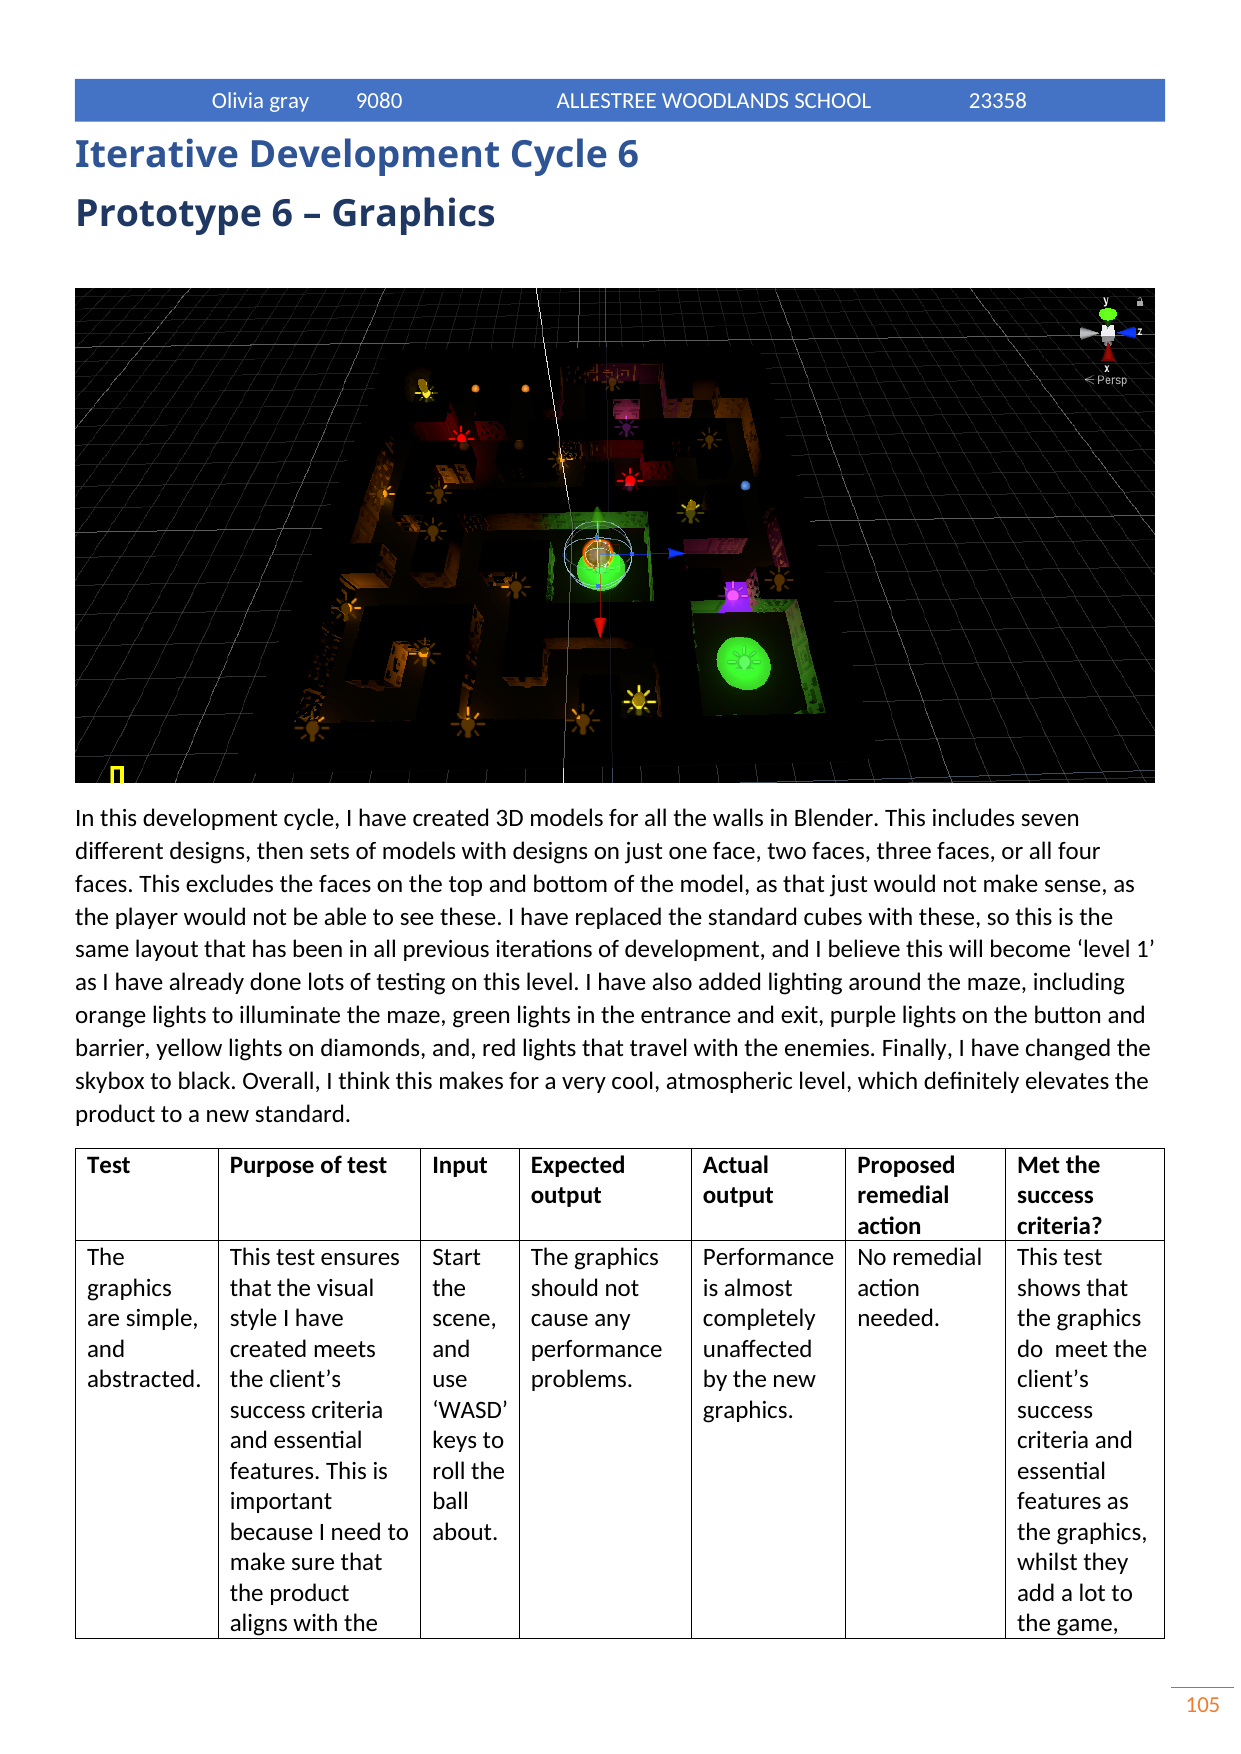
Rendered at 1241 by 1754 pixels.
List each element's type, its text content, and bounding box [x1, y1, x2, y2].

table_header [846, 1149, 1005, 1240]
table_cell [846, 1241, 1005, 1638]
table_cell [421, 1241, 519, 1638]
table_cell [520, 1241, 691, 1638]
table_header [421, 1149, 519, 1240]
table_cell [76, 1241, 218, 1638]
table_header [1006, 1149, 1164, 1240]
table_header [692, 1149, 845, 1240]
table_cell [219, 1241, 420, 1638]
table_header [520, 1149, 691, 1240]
subtitle Iterative Development Cycle 6 [75, 122, 1165, 178]
text In this development cycle, I have created 3D models for all the walls in Blender. This includes seven different designs, then sets of models with designs on just one face, two faces, three faces, or all four faces. This excludes the faces on the top and bottom of the model, as that just would not make sense, as the player would not be able to see these. I have replaced the standard cubes with these, so this is the same layout that has been in all previous iterations of development, and I believe this will become ‘level 1’ as I have already done lots of testing on this level. I have also added lighting around the maze, including orange lights to illuminate the maze, green lights in the entrance and exit, purple lights on the button and barrier, yellow lights on diamonds, and, red lights that travel with the enemies. Finally, I have changed the skybox to black. Overall, I think this makes for a very cool, atmospheric level, which definitely elevates the product to a new standard. [75, 802, 1165, 1129]
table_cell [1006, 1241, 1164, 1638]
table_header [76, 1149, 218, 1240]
subtitle Prototype 6 – Graphics [75, 186, 1165, 237]
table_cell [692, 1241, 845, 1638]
picture [75, 288, 1155, 783]
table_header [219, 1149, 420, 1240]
